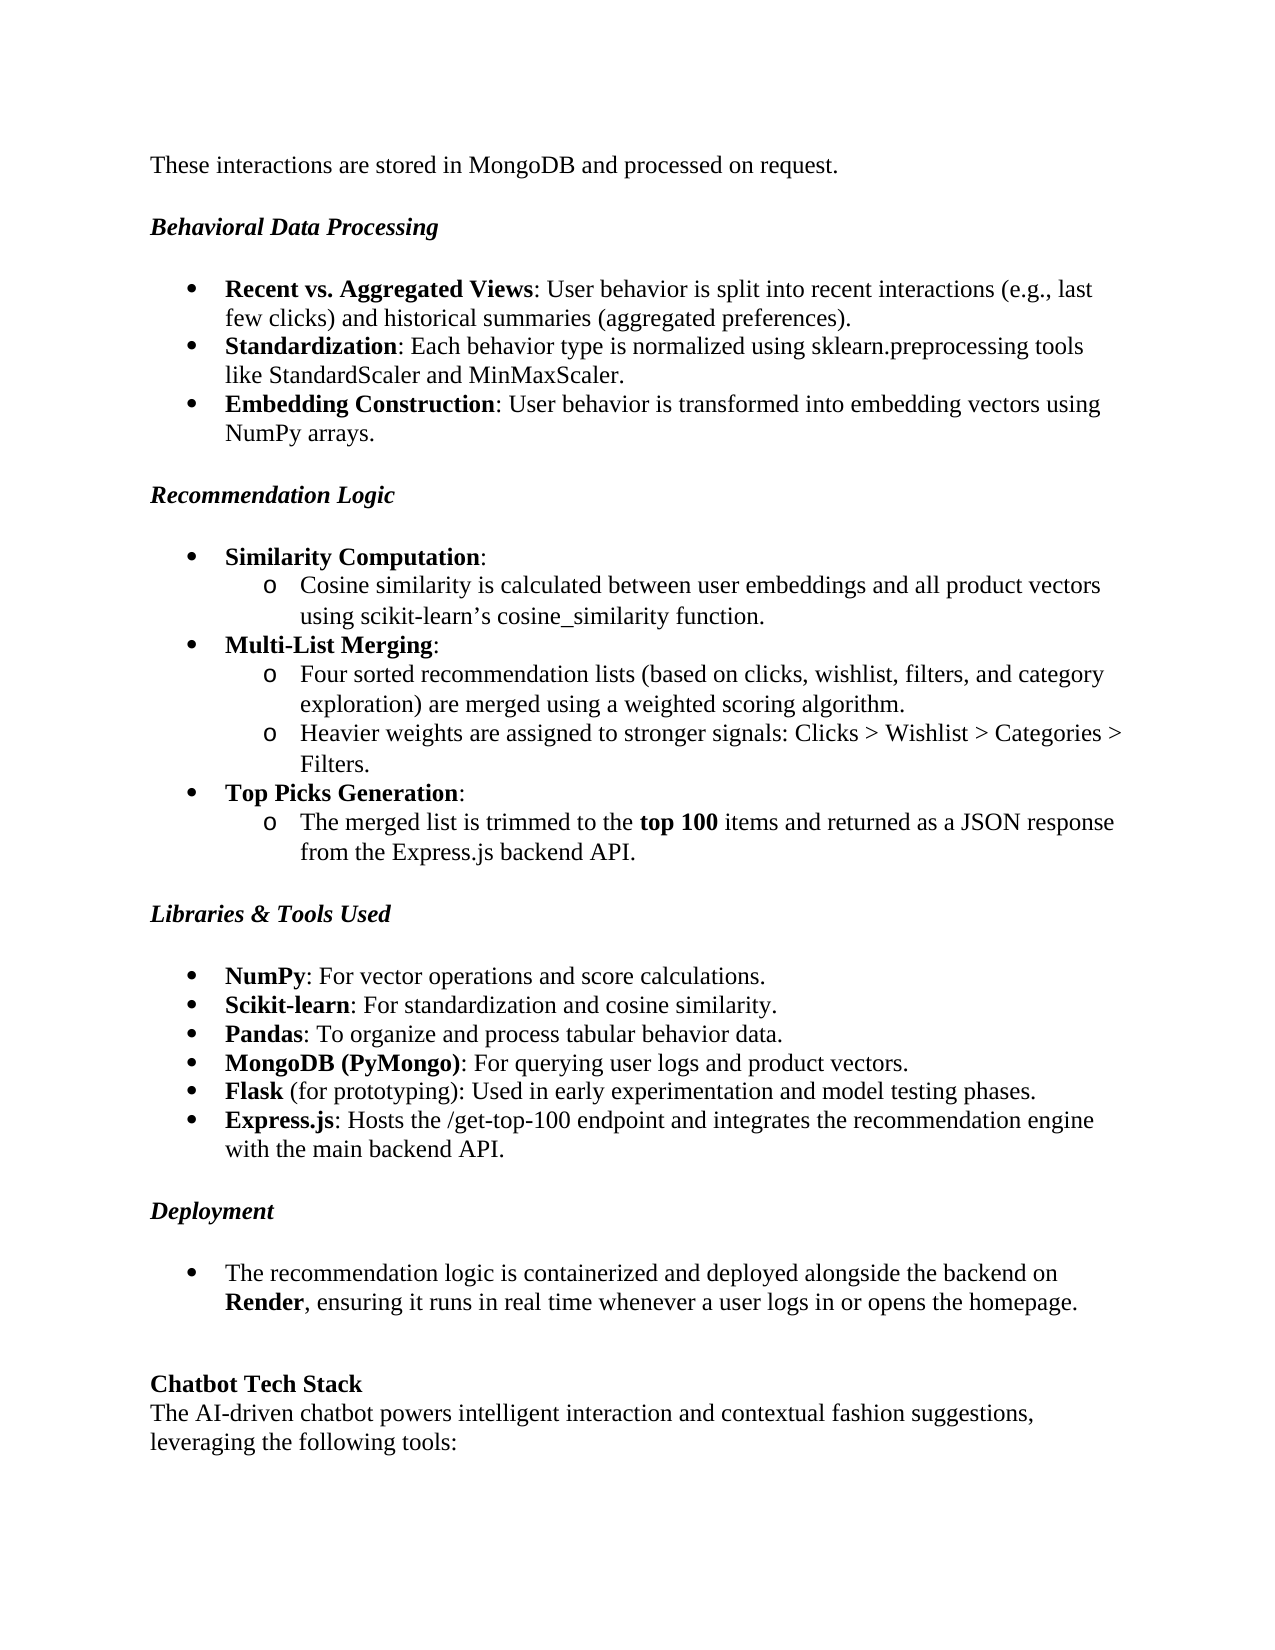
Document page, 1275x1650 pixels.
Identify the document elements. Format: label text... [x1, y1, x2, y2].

subtitle Deployment [150, 1196, 1125, 1225]
list Express.js: Hosts the /get-top-100 endpoint and integrates the recommendation engine with the main backend API. [187, 1105, 1125, 1163]
list The merged list is trimmed to the top 100 items and returned as a JSON response from the Express.js backend API. [262, 807, 1125, 866]
list Multi-List Merging: [187, 630, 1125, 659]
list Pandas: To organize and process tabular behavior data. [187, 1019, 1125, 1048]
list Flask (for prototyping): Used in early experimentation and model testing phases. [187, 1076, 1125, 1105]
text The AI-driven chatbot powers intelligent interaction and contextual fashion suggestions, leveraging the following tools: [150, 1398, 1125, 1455]
list Similarity Computation: [187, 542, 1125, 570]
list Embedding Construction: User behavior is transformed into embedding vectors using NumPy arrays. [187, 389, 1125, 446]
list Cosine similarity is calculated between user embeddings and all product vectors using scikit-learn’s cosine_similarity function. [262, 570, 1125, 630]
subtitle Behavioral Data Processing [150, 212, 1125, 241]
list Standardization: Each behavior type is normalized using sklearn.preprocessing tools like StandardScaler and MinMaxScaler. [187, 331, 1125, 389]
subtitle Libraries & Tools Used [150, 899, 1125, 928]
list The recommendation logic is containerized and deployed alongside the backend on Render, ensuring it runs in real time whenever a user logs in or opens the homepage. [187, 1258, 1125, 1315]
text Chatbot Tech Stack [150, 1369, 1125, 1398]
list Heavier weights are assigned to stronger signals: Clicks > Wishlist > Categories > Filters. [262, 718, 1125, 778]
list Top Picks Generation: [187, 778, 1125, 807]
list Scikit-learn: For standardization and cosine similarity. [187, 990, 1125, 1019]
list NumPy: For vector operations and score calculations. [187, 961, 1125, 990]
subtitle Recommendation Logic [150, 480, 1125, 508]
list Four sorted recommendation lists (based on clicks, wishlist, filters, and category exploration) are merged using a weighted scoring algorithm. [262, 659, 1125, 718]
text These interactions are stored in MongoDB and processed on request. [150, 150, 1125, 179]
list Recent vs. Aggregated Views: User behavior is split into recent interactions (e.g., last few clicks) and historical summaries (aggregated preferences). [187, 274, 1125, 331]
list MongoDB (PyMongo): For querying user logs and product vectors. [187, 1048, 1125, 1076]
